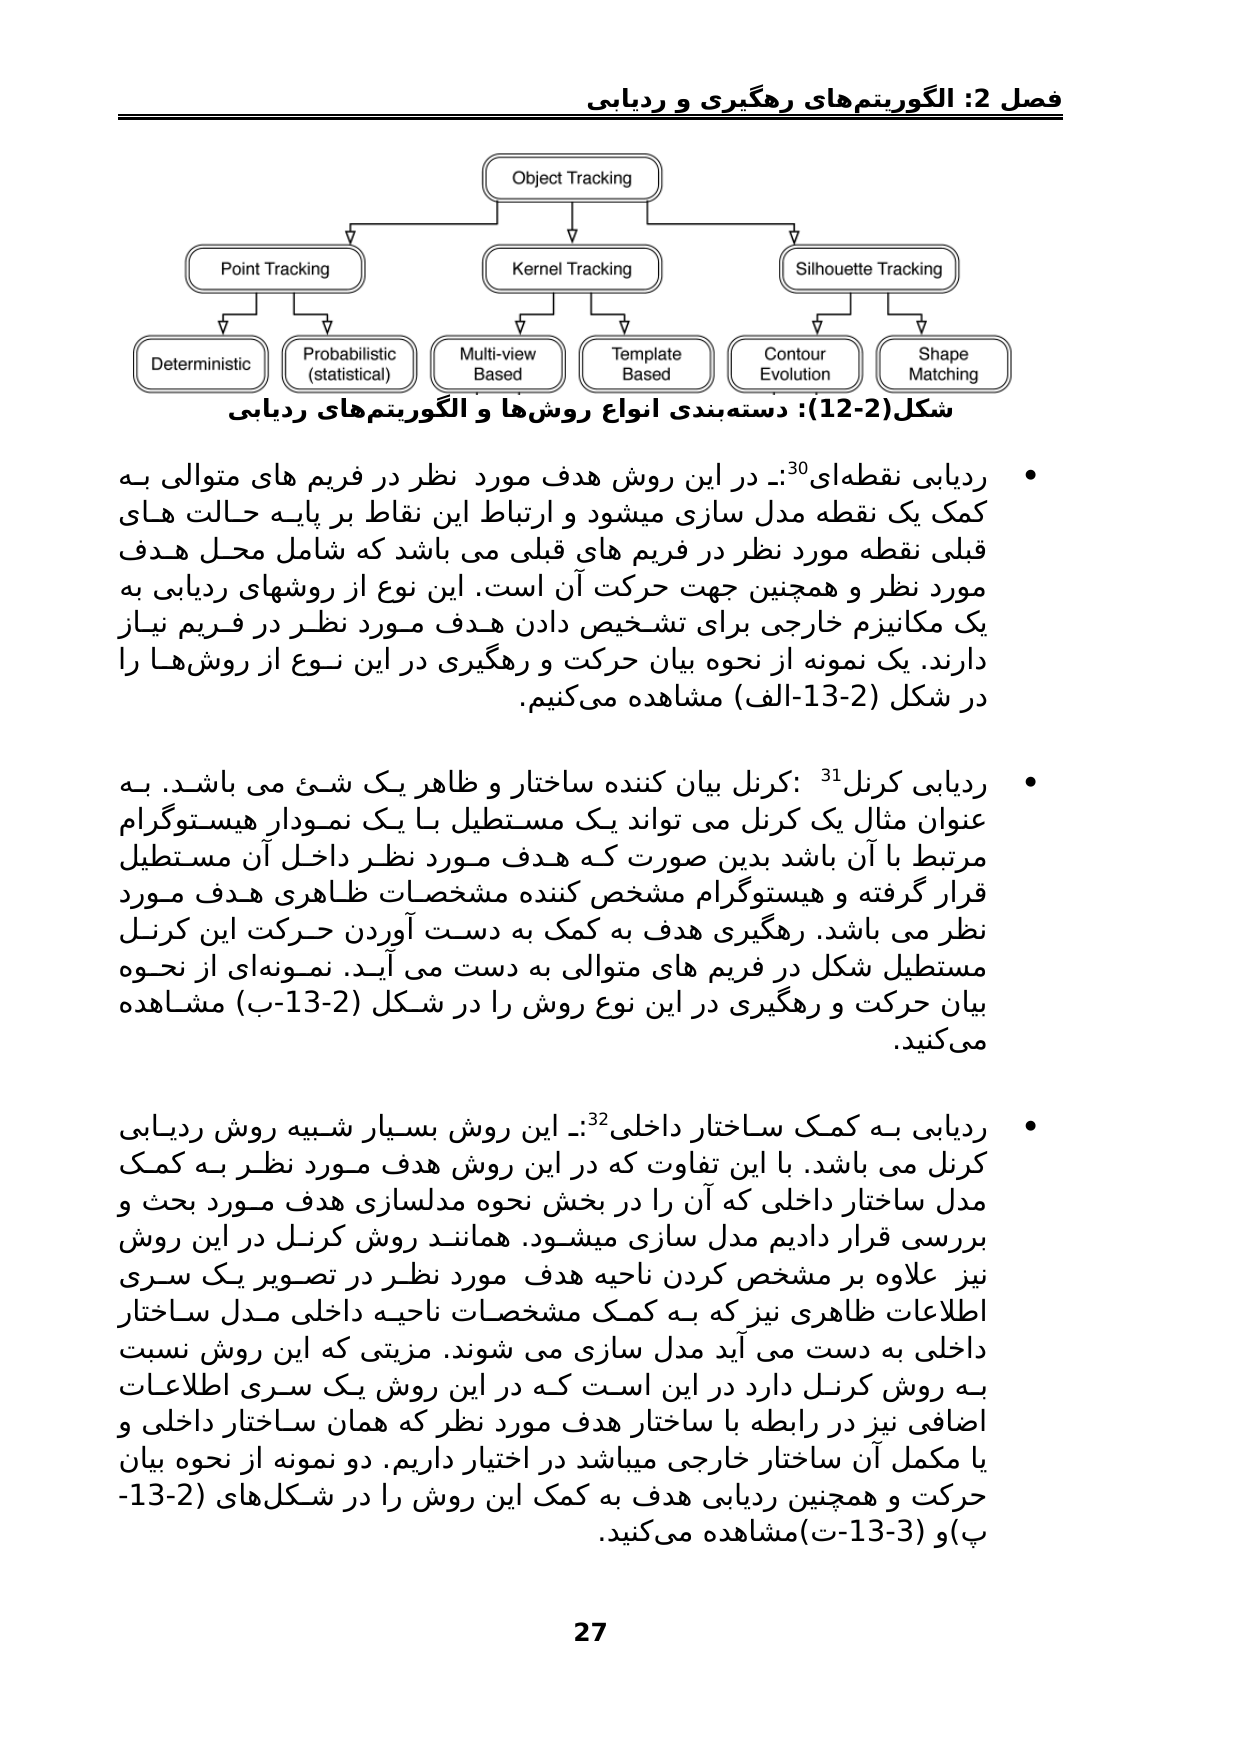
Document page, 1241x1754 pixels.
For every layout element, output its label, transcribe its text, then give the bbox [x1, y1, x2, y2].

text شکل(2-12): دسته‌بندی انواع روش‌ها و الگوریتم‌های ردیابی [118, 395, 1063, 424]
list ردیابی کرنل31 :کرنل بیان کننده ساختار و ظاهر یک شئ می باشد. به عنوان مثال یک کرنل می تواند یک مستطیل با یک نمودار هیستوگرام مرتبط با آن باشد بدین صورت که هدف مورد نظر داخل آن مستطیل قرار گرفته و هیستوگرام مشخص کننده مشخصات ظاهری هدف مورد نظر می باشد. رهگیری هدف به کمک به دست آوردن حرکت این کرنل مستطیل شکل در فریم های متوالی به دست می آید. نمونه‌ای از نحوه بیان حرکت و رهگیری در این نوع روش را در شکل (2-13-ب) مشاهده می‌کنید. [118, 766, 1026, 1056]
picture [87, 147, 1063, 395]
list ردیابی به کمک ساختار داخلی32: این روش بسیار شبیه روش ردیابی کرنل می باشد. با این تفاوت که در این روش هدف مورد نظر به کمک مدل ساختار داخلی که آن را در بخش نحوه مدلسازی هدف مورد بحث و بررسی قرار دادیم مدل سازی میشود. همانند روش کرنل در این روش نیز علاوه بر مشخص کردن ناحیه هدف مورد نظر در تصویر یک سری اطلاعات ظاهری نیز که به کمک مشخصات ناحیه داخلی مدل ساختار داخلی به دست می آید مدل سازی می شوند. مزیتی که این روش نسبت به روش کرنل دارد در این است که در این روش یک سری اطلاعات اضافی نیز در رابطه با ساختار هدف مورد نظر که همان ساختار داخلی و یا مکمل آن ساختار خارجی میباشد در اختیار داریم. دو نمونه از نحوه بیان حرکت و همچنین ردیابی هدف به کمک این روش را در شکل‌های (2-13-پ)و (3-13-ت)مشاهده می‌کنید. [118, 1109, 1026, 1548]
list ردیابی نقطه‌ای30: در این روش هدف مورد نظر در فریم های متوالی به کمک یک نقطه مدل سازی میشود و ارتباط این نقاط بر پایه حالت های قبلی نقطه مورد نظر در فریم های قبلی می باشد که شامل محل هدف مورد نظر و همچنین جهت حرکت آن است. این نوع از روشهای ردیابی به یک مکانیزم خارجی برای تشخیص دادن هدف مورد نظر در فریم نیاز دارند. یک نمونه از نحوه بیان حرکت و رهگیری در این نوع از روش‌ها را در شکل (2-13-الف) مشاهده می‌کنیم. [118, 457, 1026, 713]
